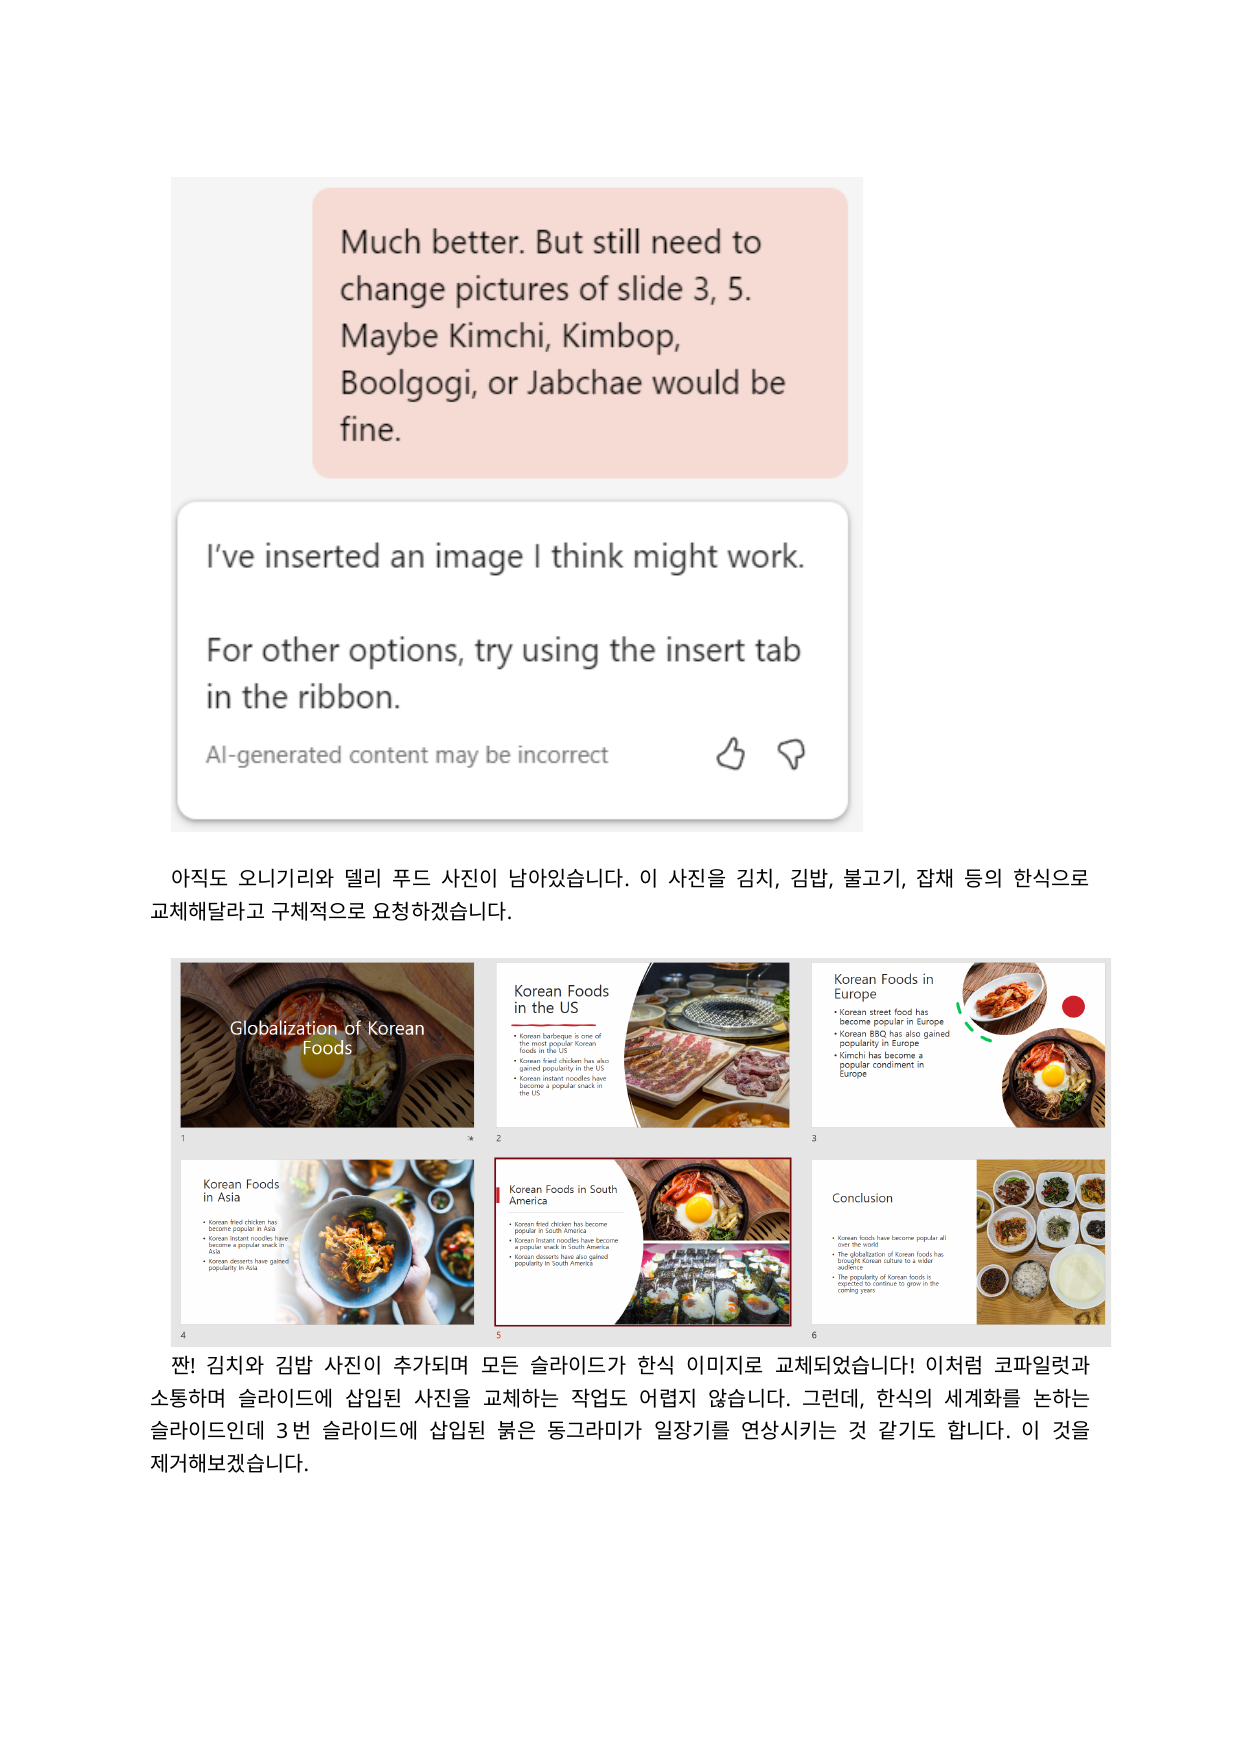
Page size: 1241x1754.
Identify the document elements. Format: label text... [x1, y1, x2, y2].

picture [170, 177, 864, 832]
text 아직도 오니기리와 델리 푸드 사진이 남아있습니다. 이 사진을 김치, 김밥, 불고기, 잡채 등의 한식으로 교체해달라고 구체적으로 요청하겠습니다. [150, 863, 1090, 926]
text 짠! 김치와 김밥 사진이 추가되며 모든 슬라이드가 한식 이미지로 교체되었습니다! 이처럼 코파일럿과 소통하며 슬라이드에 삽입된 사진을 교체하는 작업도 어렵지 않습니다. 그런데, 한식의 세계화를 논하는 슬라이드인데 3번 슬라이드에 삽입된 붉은 동그라미가 일장기를 연상시키는 것 같기도 합니다. 이 것을 제거해보겠습니다. [150, 1349, 1090, 1478]
picture [170, 958, 1112, 1347]
